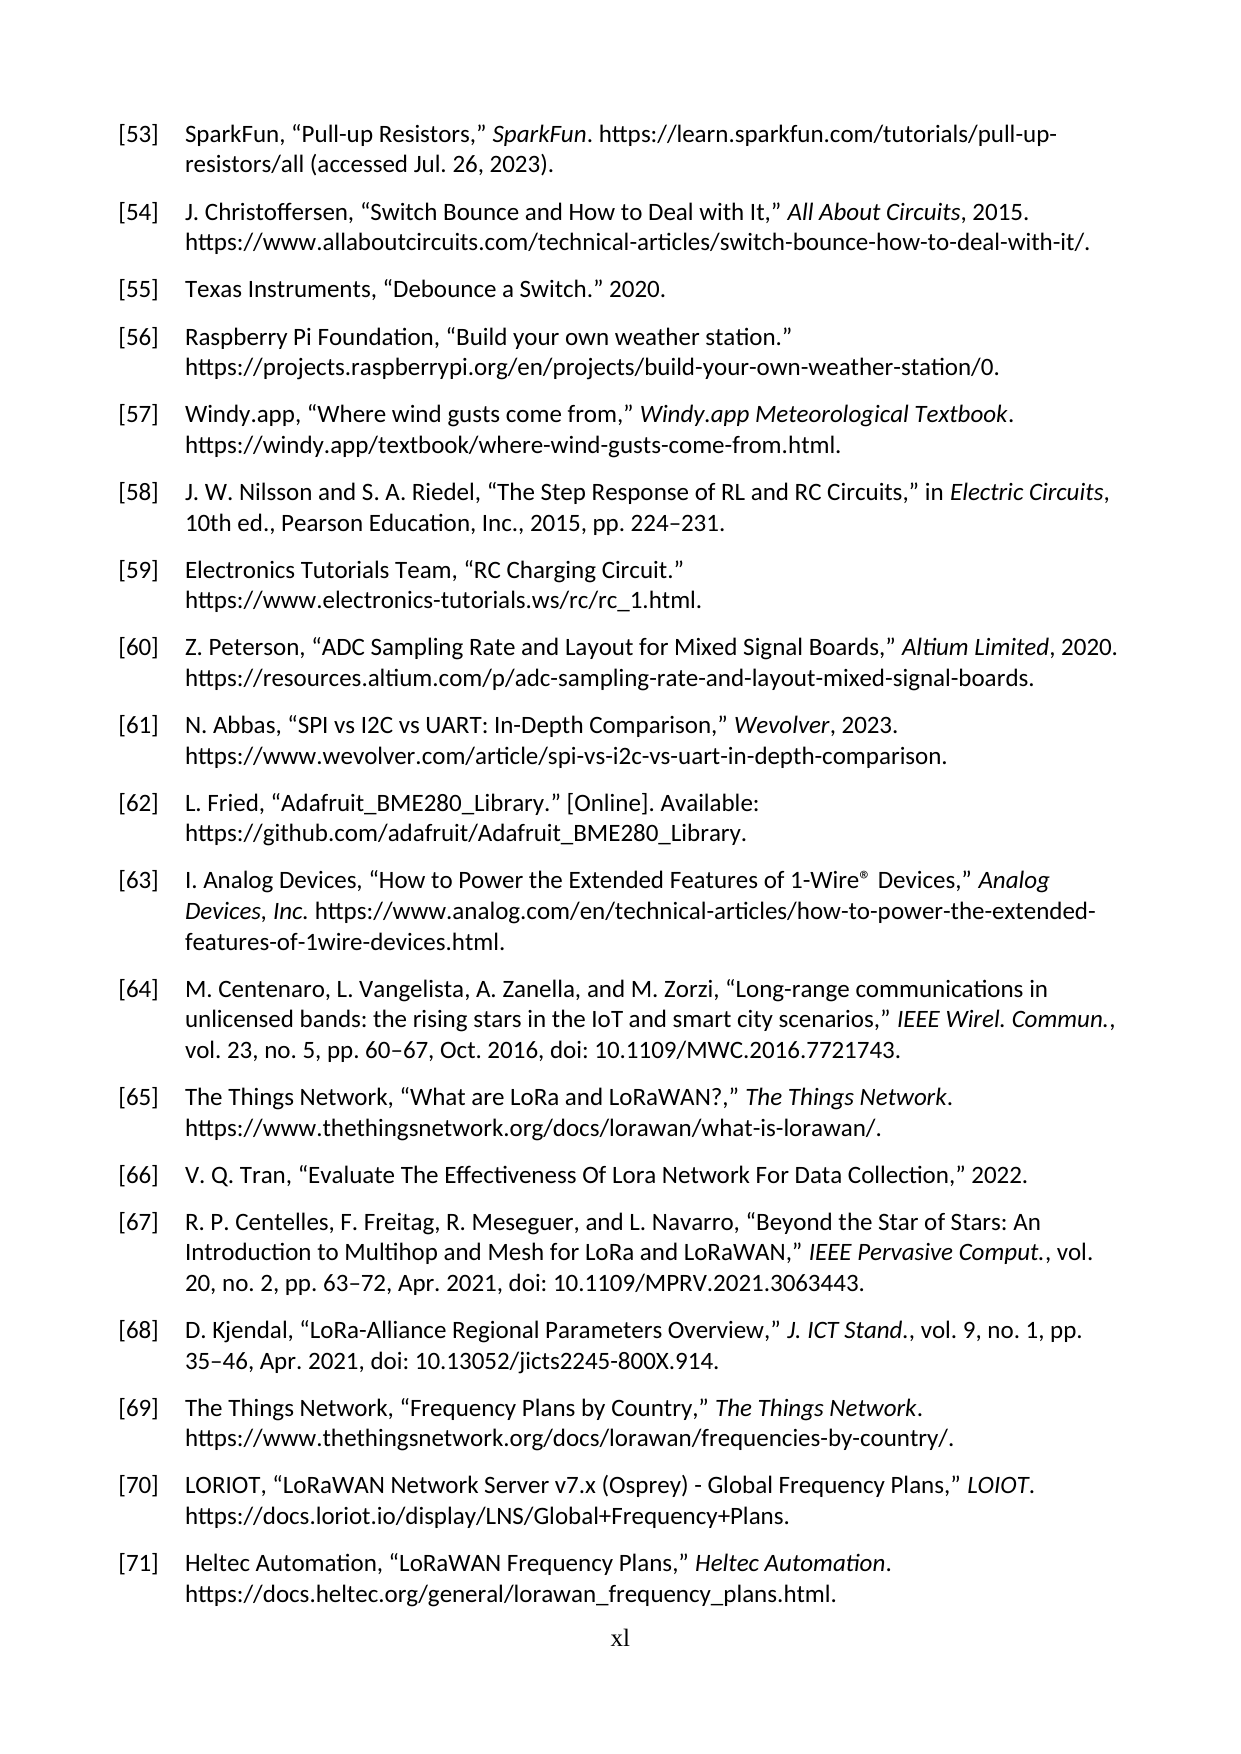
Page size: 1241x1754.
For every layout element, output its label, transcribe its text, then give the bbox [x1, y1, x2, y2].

text [60] Z. Peterson, “ADC Sampling Rate and Layout for Mixed Signal Boards,” Altium Limited, 2020. https://resources.altium.com/p/adc-sampling-rate-and-layout-mixed-signal-boards. [118, 632, 1122, 693]
text [64] M. Centenaro, L. Vangelista, A. Zanella, and M. Zorzi, “Long-range communications in unlicensed bands: the rising stars in the IoT and smart city scenarios,” IEEE Wirel. Commun., vol. 23, no. 5, pp. 60–67, Oct. 2016, doi: 10.1109/MWC.2016.7721743. [118, 973, 1122, 1064]
text [59] Electronics Tutorials Team, “RC Charging Circuit.” https://www.electronics-tutorials.ws/rc/rc_1.html. [118, 554, 1122, 615]
text [53] SparkFun, “Pull-up Resistors,” SparkFun. https://learn.sparkfun.com/tutorials/pull-up-resistors/all (accessed Jul. 26, 2023). [118, 118, 1122, 179]
text [58] J. W. Nilsson and S. A. Riedel, “The Step Response of RL and RC Circuits,” in Electric Circuits, 10th ed., Pearson Education, Inc., 2015, pp. 224–231. [118, 476, 1122, 537]
text [57] Windy.app, “Where wind gusts come from,” Windy.app Meteorological Textbook. https://windy.app/textbook/where-wind-gusts-come-from.html. [118, 398, 1122, 459]
text [61] N. Abbas, “SPI vs I2C vs UART: In-Depth Comparison,” Wevolver, 2023. https://www.wevolver.com/article/spi-vs-i2c-vs-uart-in-depth-comparison. [118, 709, 1122, 770]
text [54] J. Christoffersen, “Switch Bounce and How to Deal with It,” All About Circuits, 2015. https://www.allaboutcircuits.com/technical-articles/switch-bounce-how-to-deal-with-it/. [118, 196, 1122, 257]
text [55] Texas Instruments, “Debounce a Switch.” 2020. [118, 273, 1122, 304]
text [71] Heltec Automation, “LoRaWAN Frequency Plans,” Heltec Automation. https://docs.heltec.org/general/lorawan_frequency_plans.html. [118, 1547, 1122, 1608]
text [63] I. Analog Devices, “How to Power the Extended Features of 1-Wire® Devices,” Analog Devices, Inc. https://www.analog.com/en/technical-articles/how-to-power-the-extended-features-of-1wire-devices.html. [118, 865, 1122, 956]
text [69] The Things Network, “Frequency Plans by Country,” The Things Network. https://www.thethingsnetwork.org/docs/lorawan/frequencies-by-country/. [118, 1392, 1122, 1453]
text [68] D. Kjendal, “LoRa-Alliance Regional Parameters Overview,” J. ICT Stand., vol. 9, no. 1, pp. 35–46, Apr. 2021, doi: 10.13052/jicts2245-800X.914. [118, 1314, 1122, 1375]
text [65] The Things Network, “What are LoRa and LoRaWAN?,” The Things Network. https://www.thethingsnetwork.org/docs/lorawan/what-is-lorawan/. [118, 1081, 1122, 1142]
text [62] L. Fried, “Adafruit_BME280_Library.” [Online]. Available: https://github.com/adafruit/Adafruit_BME280_Library. [118, 787, 1122, 848]
text [67] R. P. Centelles, F. Freitag, R. Meseguer, and L. Navarro, “Beyond the Star of Stars: An Introduction to Multihop and Mesh for LoRa and LoRaWAN,” IEEE Pervasive Comput., vol. 20, no. 2, pp. 63–72, Apr. 2021, doi: 10.1109/MPRV.2021.3063443. [118, 1206, 1122, 1298]
text [66] V. Q. Tran, “Evaluate The Effectiveness Of Lora Network For Data Collection,” 2022. [118, 1159, 1122, 1189]
text [56] Raspberry Pi Foundation, “Build your own weather station.” https://projects.raspberrypi.org/en/projects/build-your-own-weather-station/0. [118, 321, 1122, 382]
text [70] LORIOT, “LoRaWAN Network Server v7.x (Osprey) - Global Frequency Plans,” LOIOT. https://docs.loriot.io/display/LNS/Global+Frequency+Plans. [118, 1470, 1122, 1531]
